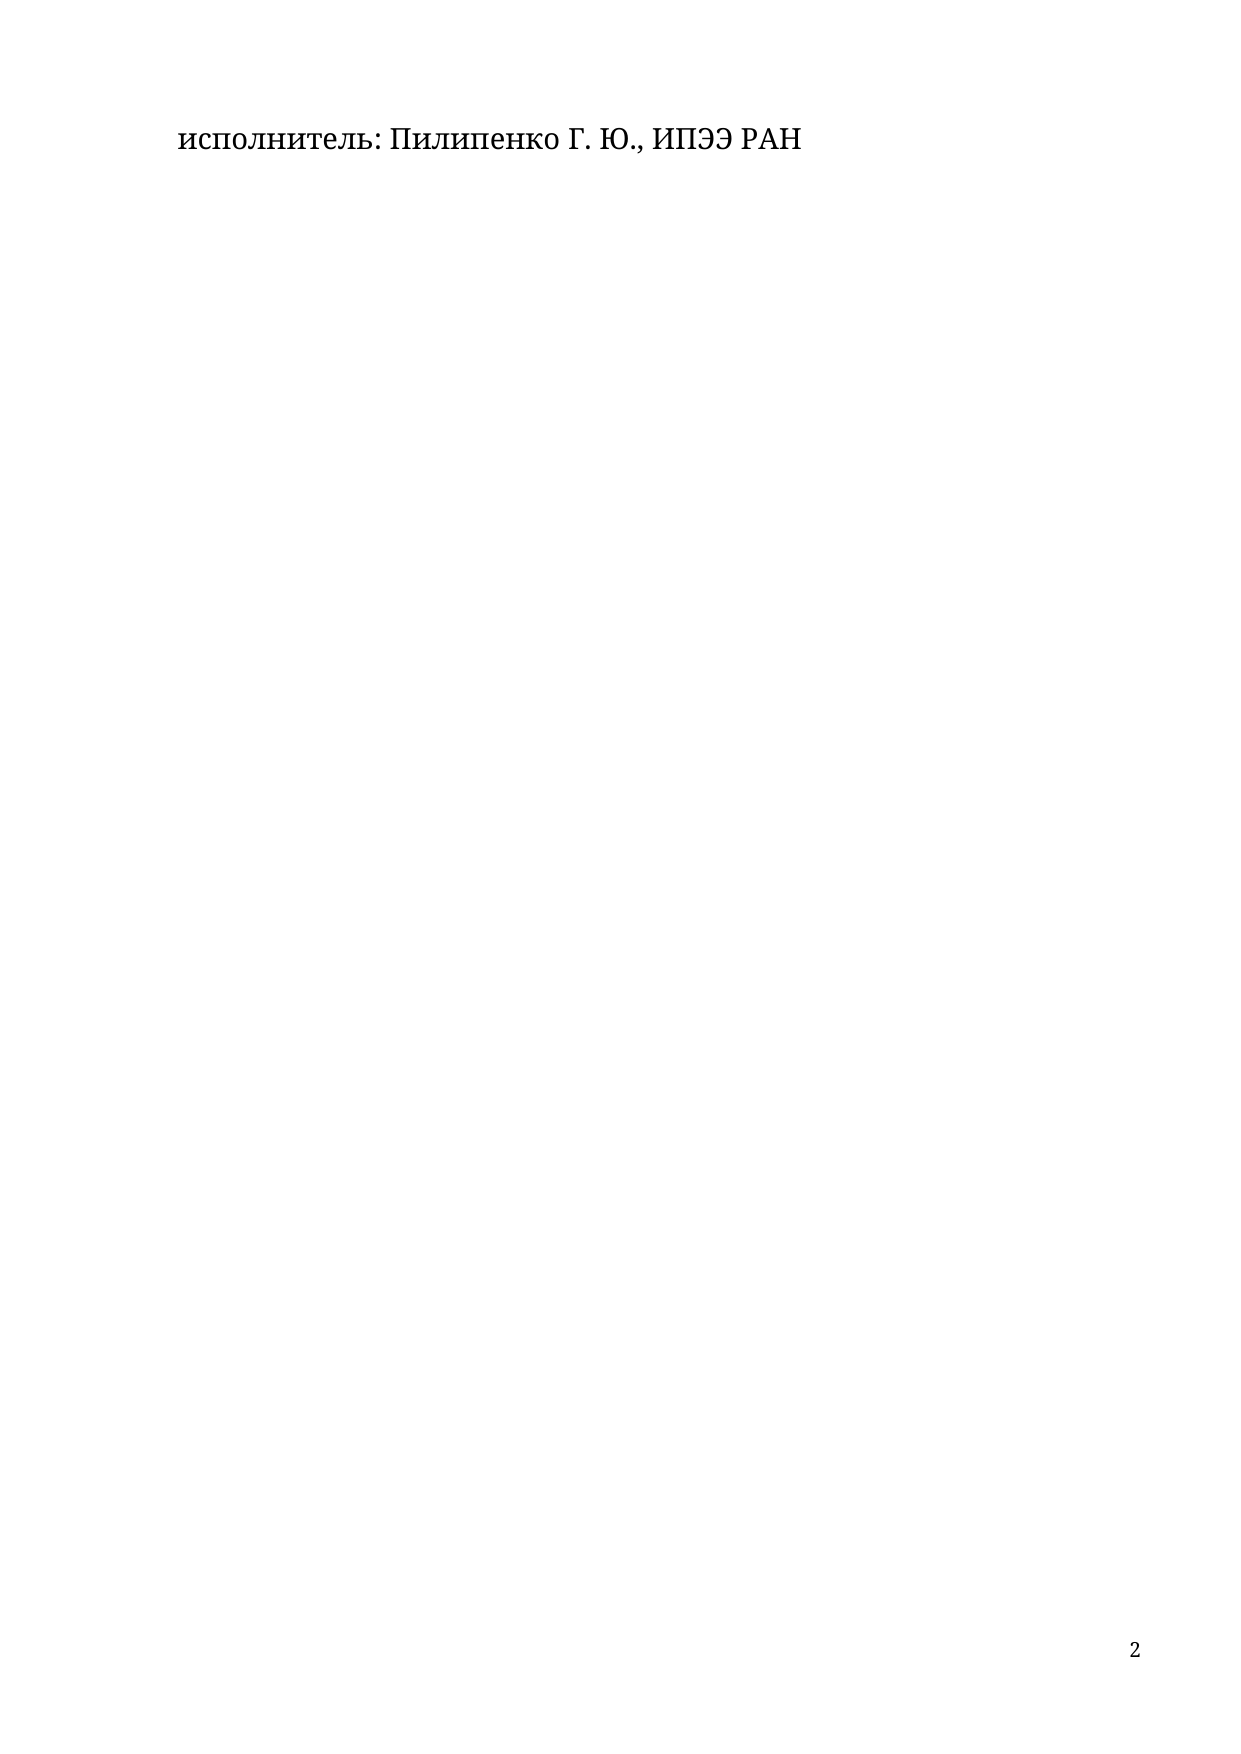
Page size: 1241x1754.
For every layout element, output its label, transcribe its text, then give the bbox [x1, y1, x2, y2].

text исполнитель: Пилипенко Г. Ю., ИПЭЭ РАН [177, 118, 1152, 158]
